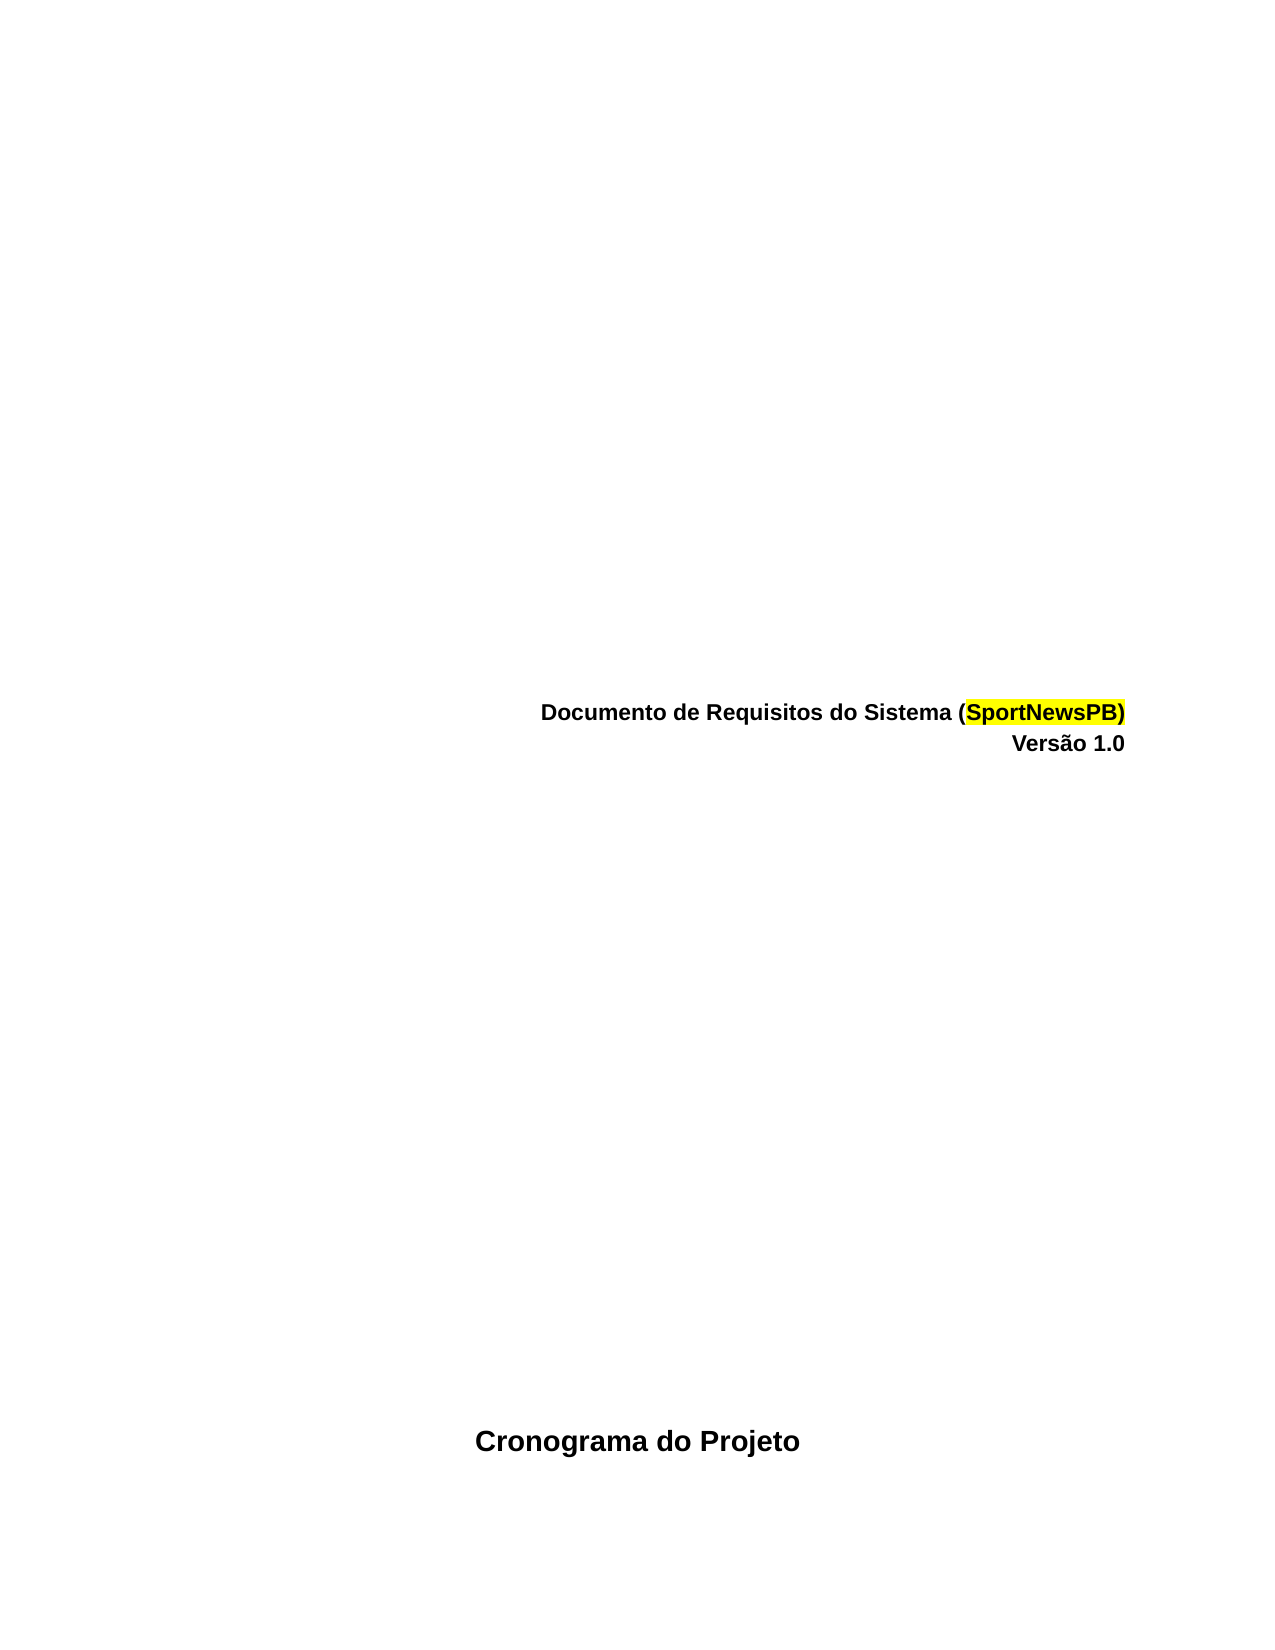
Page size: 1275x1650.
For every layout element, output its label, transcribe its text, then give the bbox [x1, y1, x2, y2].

text Cronograma do Projeto [150, 1431, 1125, 1456]
text Versão 1.0 [150, 731, 1125, 756]
text Documento de Requisitos do Sistema (SportNewsPB) [150, 700, 966, 725]
